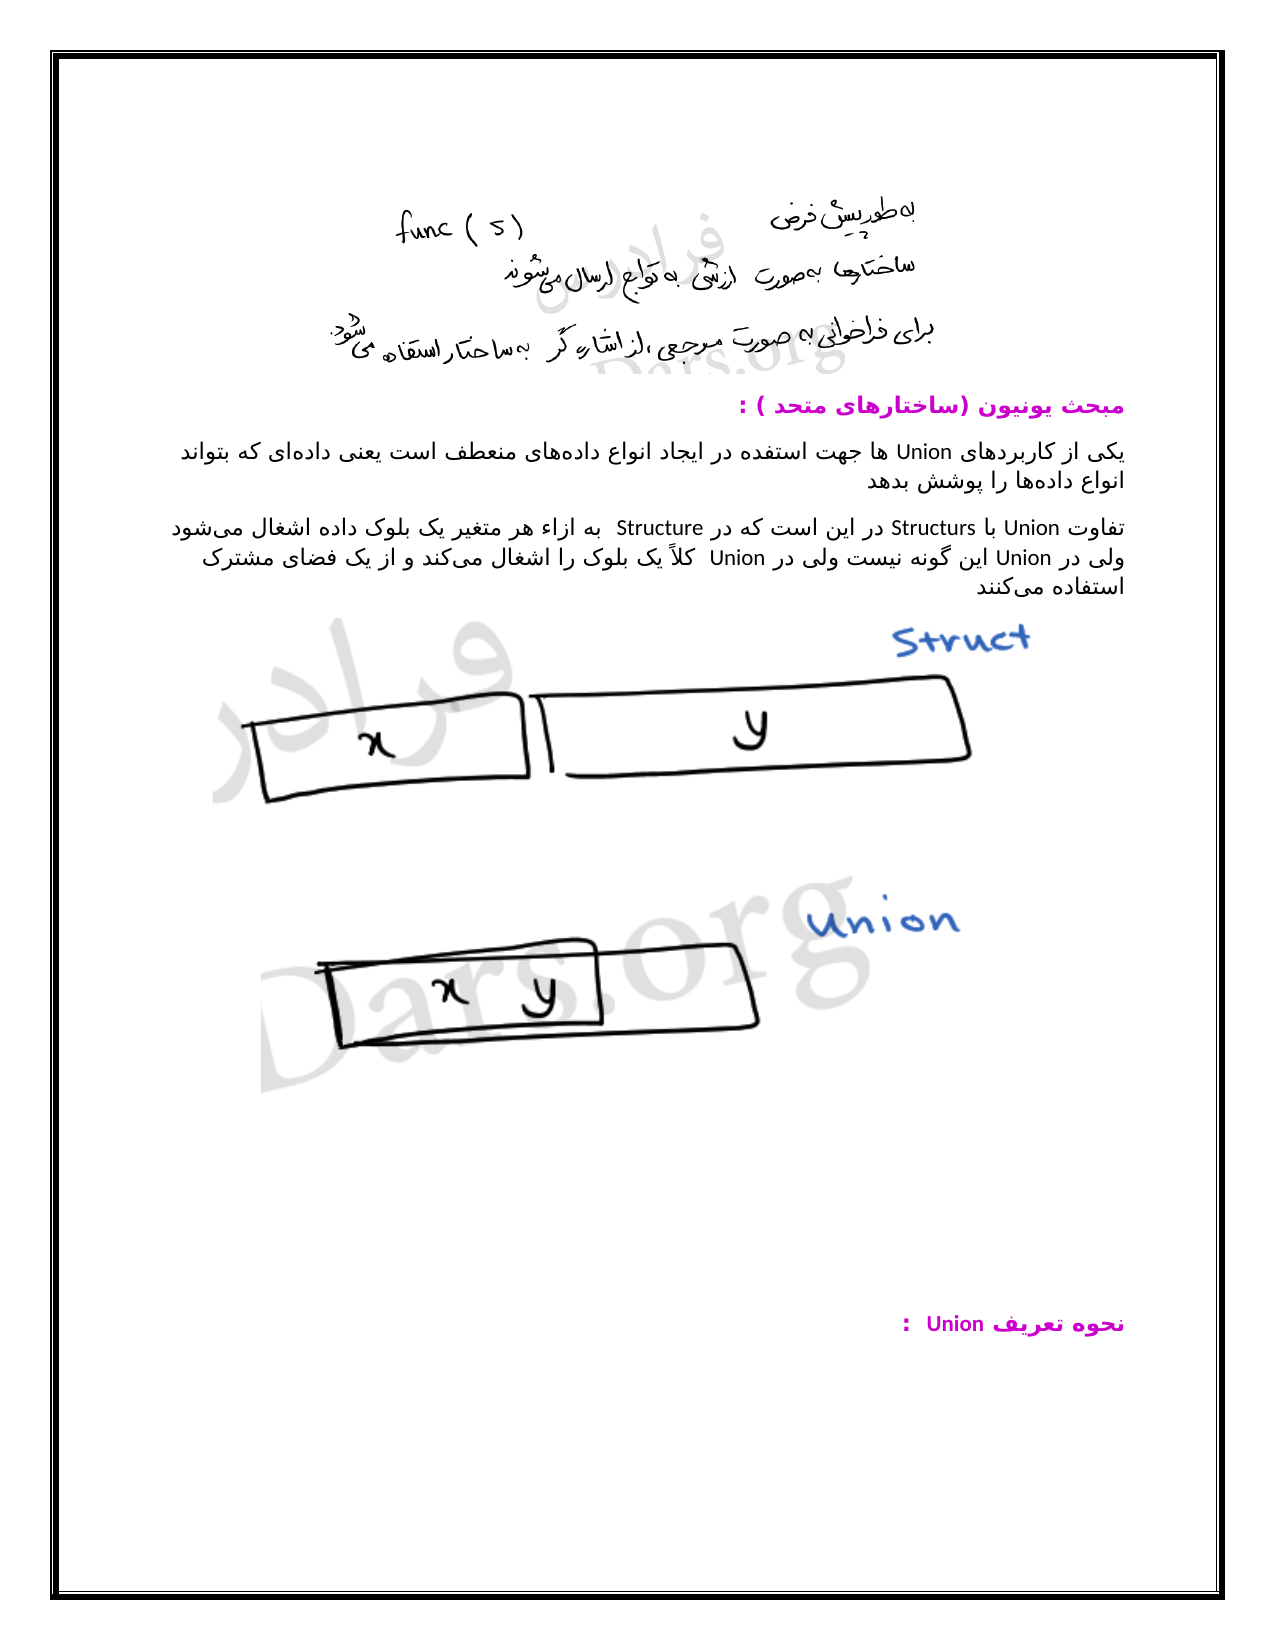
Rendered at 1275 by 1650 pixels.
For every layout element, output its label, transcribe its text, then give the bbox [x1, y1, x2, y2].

picture [260, 835, 1014, 1197]
picture [327, 150, 947, 374]
picture [212, 618, 1063, 817]
text تفاوت Union با Structurs در این است که در Structure به ازاء هر متغیر یک بلوک داده اشغال می‌شود ولی در Union این گونه نیست ولی در Union کلاً یک بلوک را اشغال می‌کند و از یک فضای مشترک استفاده می‌کنند [150, 513, 1125, 600]
text نحوه تعریف Union : [150, 1309, 1125, 1337]
text یکی از کاربردهای Union ها جهت استفده در ایجاد انواع داده‌های منعطف است یعنی داده‌ای که بتواند انواع داده‌ها را پوشش بدهد [150, 437, 1125, 494]
text مبحث یونیون (ساختارهای متحد ) : [150, 392, 1125, 419]
